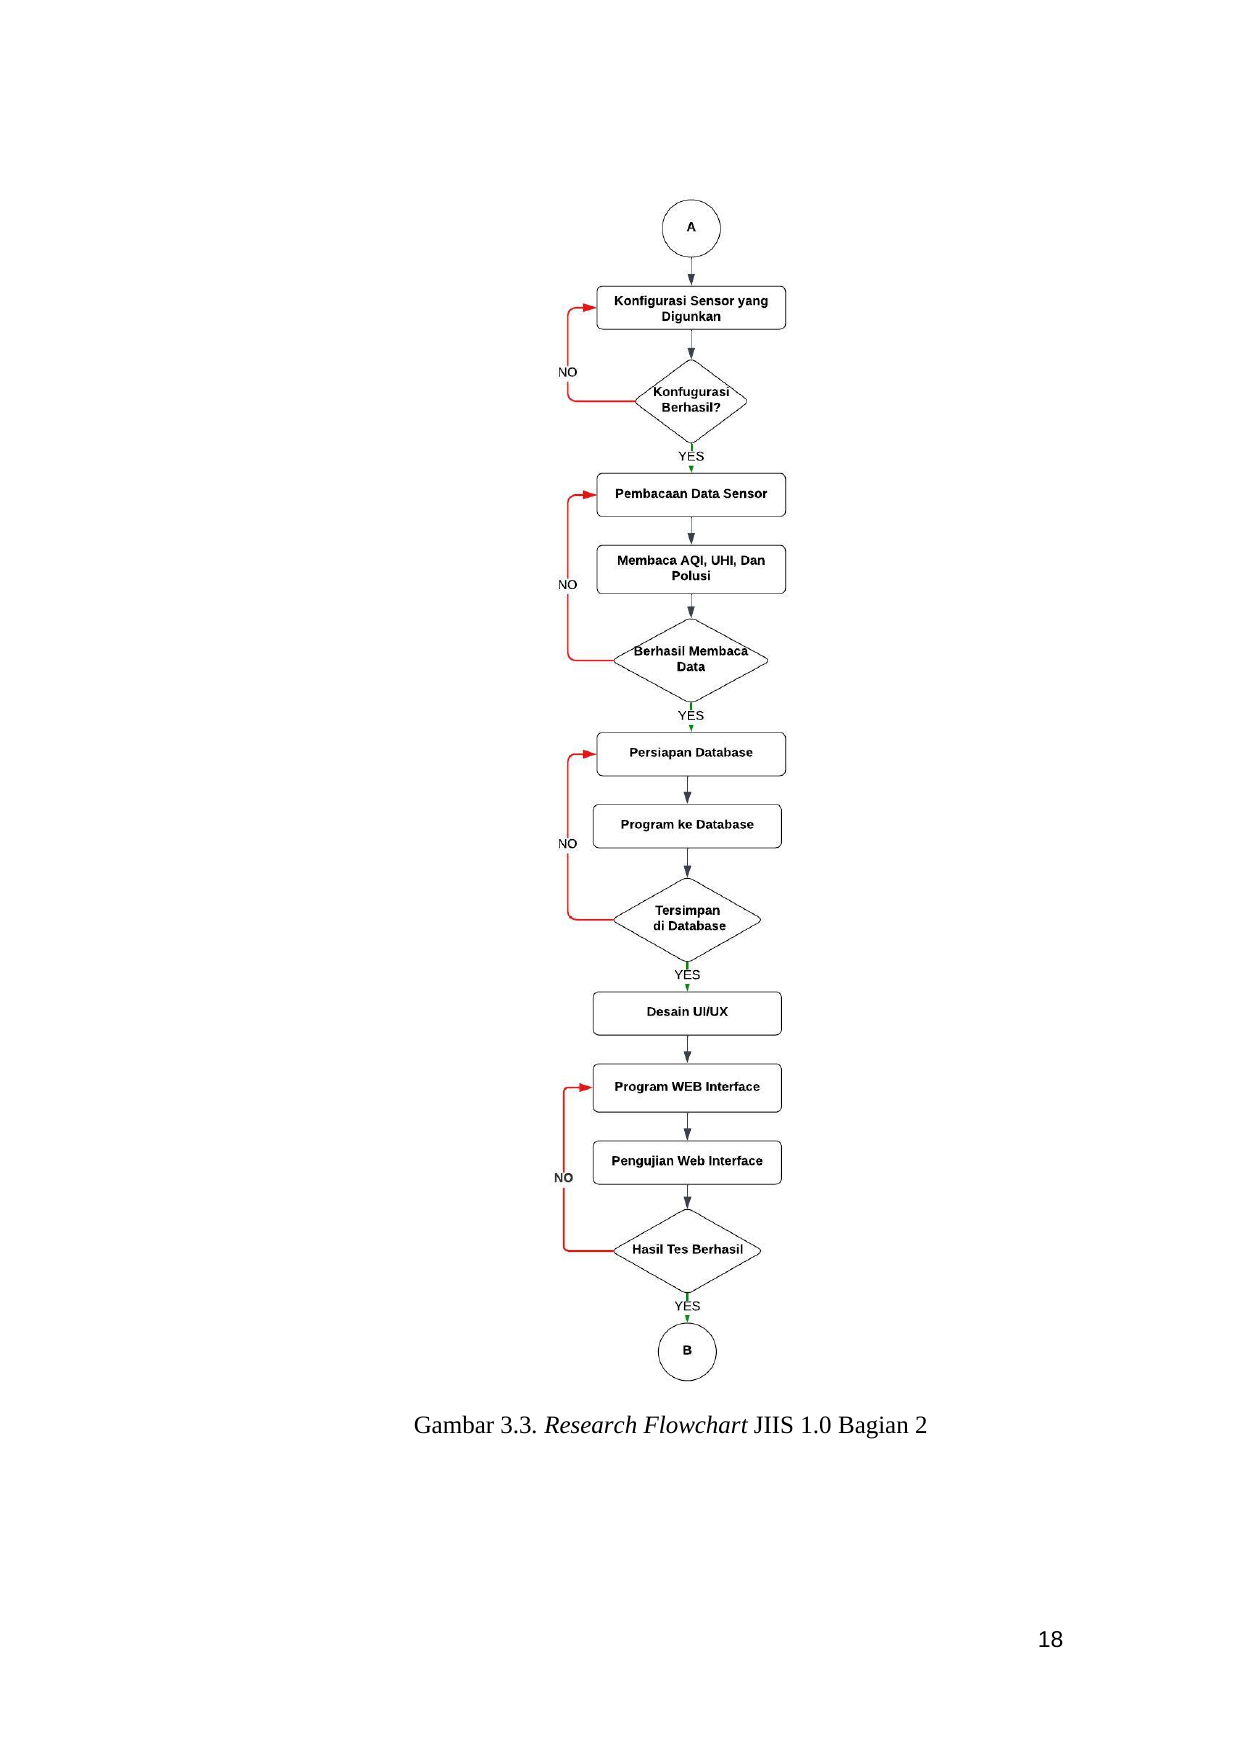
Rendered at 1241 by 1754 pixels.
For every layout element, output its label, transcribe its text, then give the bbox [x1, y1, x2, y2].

text Gambar 3.3. Research Flowchart JIIS 1.0 Bagian 2 [292, 1411, 1048, 1439]
picture [538, 177, 802, 1394]
